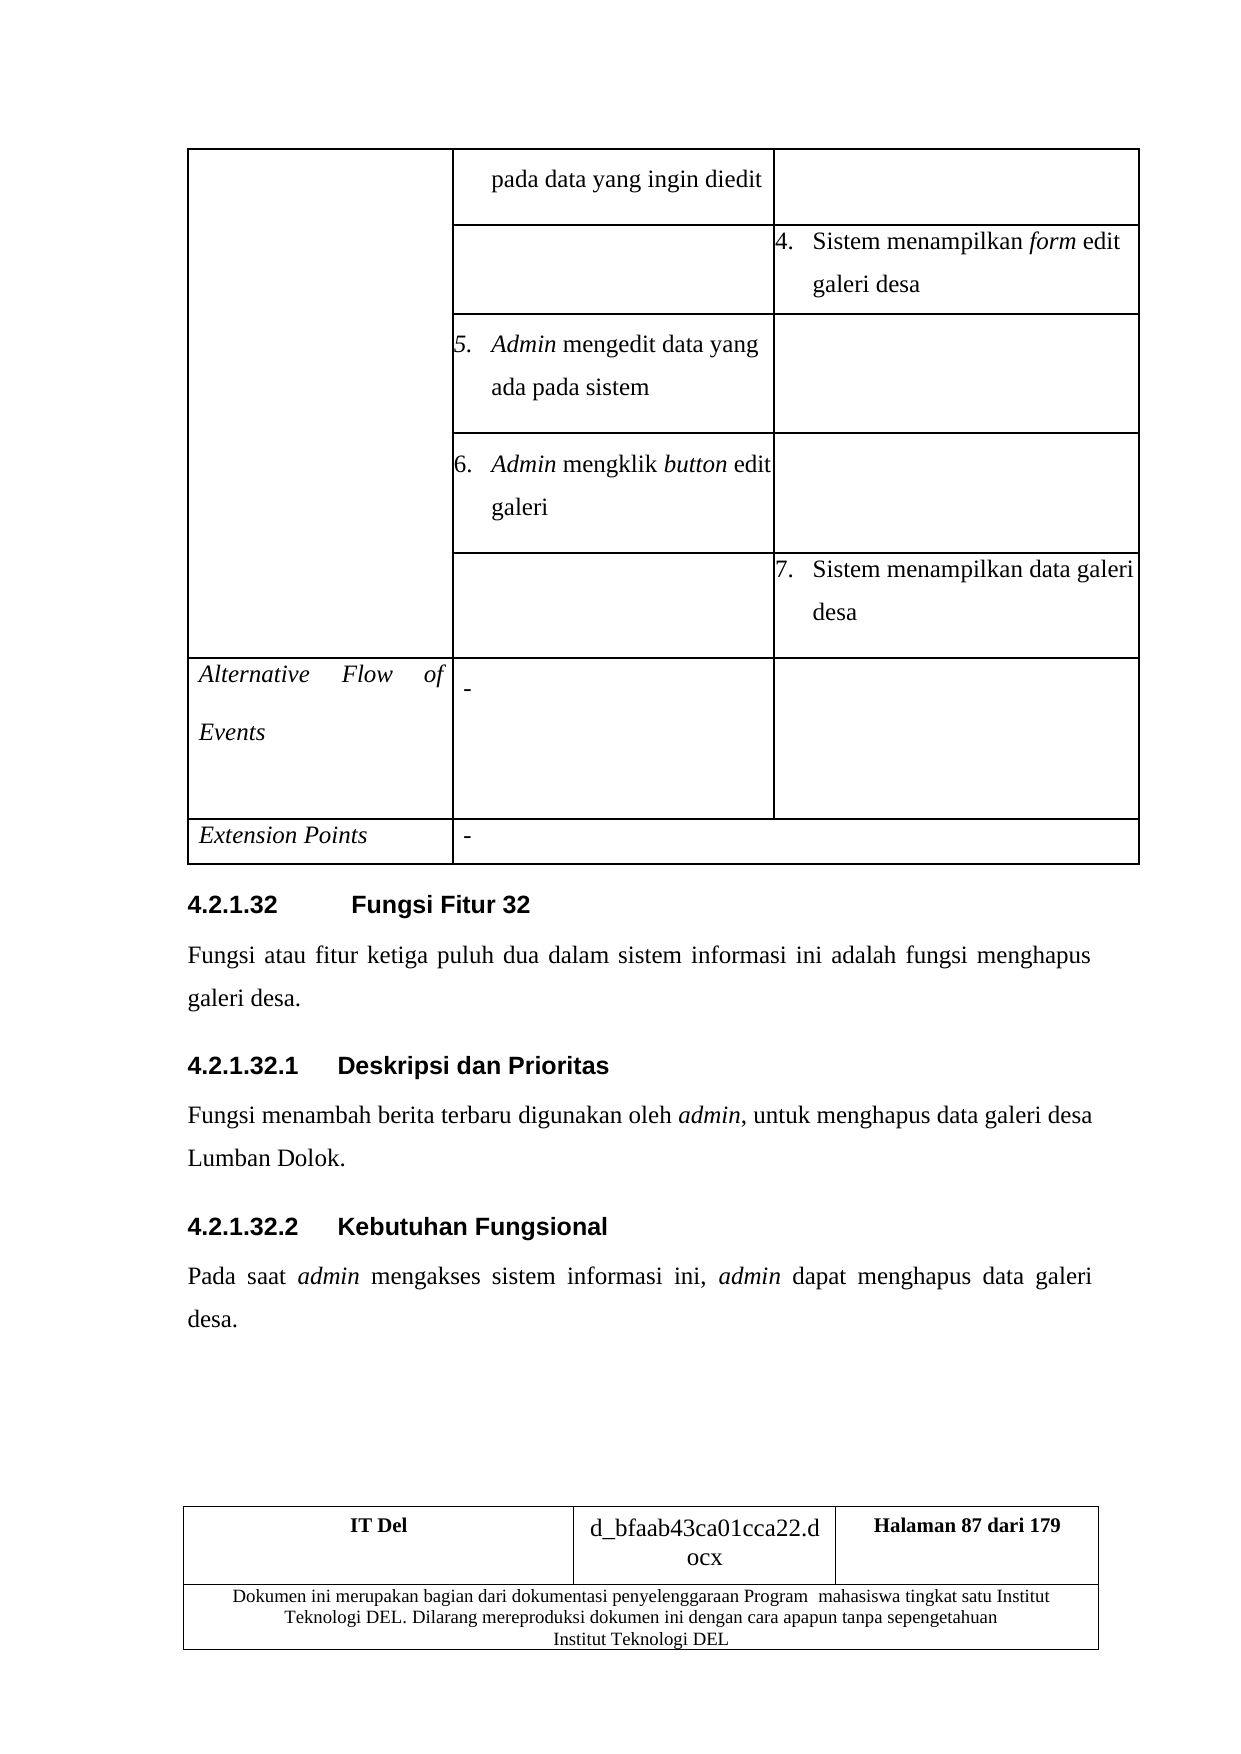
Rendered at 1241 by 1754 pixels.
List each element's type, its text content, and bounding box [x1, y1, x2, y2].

table_cell - [454, 659, 773, 817]
table_cell Sistem menampilkan form edit galeri desa [775, 226, 1138, 312]
table_cell [775, 150, 1138, 224]
list Deskripsi dan Prioritas [187, 1051, 1092, 1080]
table_cell [454, 226, 773, 312]
table_cell [775, 659, 1138, 817]
table_cell [775, 315, 1138, 432]
table_cell Alternative Flow of Events [189, 659, 452, 817]
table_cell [454, 150, 773, 224]
table_cell Extension Points [189, 820, 452, 863]
text Fungsi menambah berita terbaru digunakan oleh admin, untuk menghapus data galeri desa Lumban Dolok. [187, 1100, 1092, 1172]
table_cell [454, 554, 773, 657]
list Kebutuhan Fungsional [187, 1212, 1092, 1240]
table_cell - [454, 820, 1138, 863]
table_cell [775, 434, 1138, 552]
table_cell Admin mengedit data yang ada pada sistem [454, 315, 773, 432]
text Fungsi atau fitur ketiga puluh dua dalam sistem informasi ini adalah fungsi menghapus galeri desa. [187, 940, 1092, 1012]
list Fungsi Fitur 32 [187, 890, 1092, 919]
table_cell Sistem menampilkan data galeri desa [775, 554, 1138, 657]
text Pada saat admin mengakses sistem informasi ini, admin dapat menghapus data galeri desa. [187, 1261, 1092, 1333]
table_cell Admin mengklik button edit galeri [454, 434, 773, 552]
